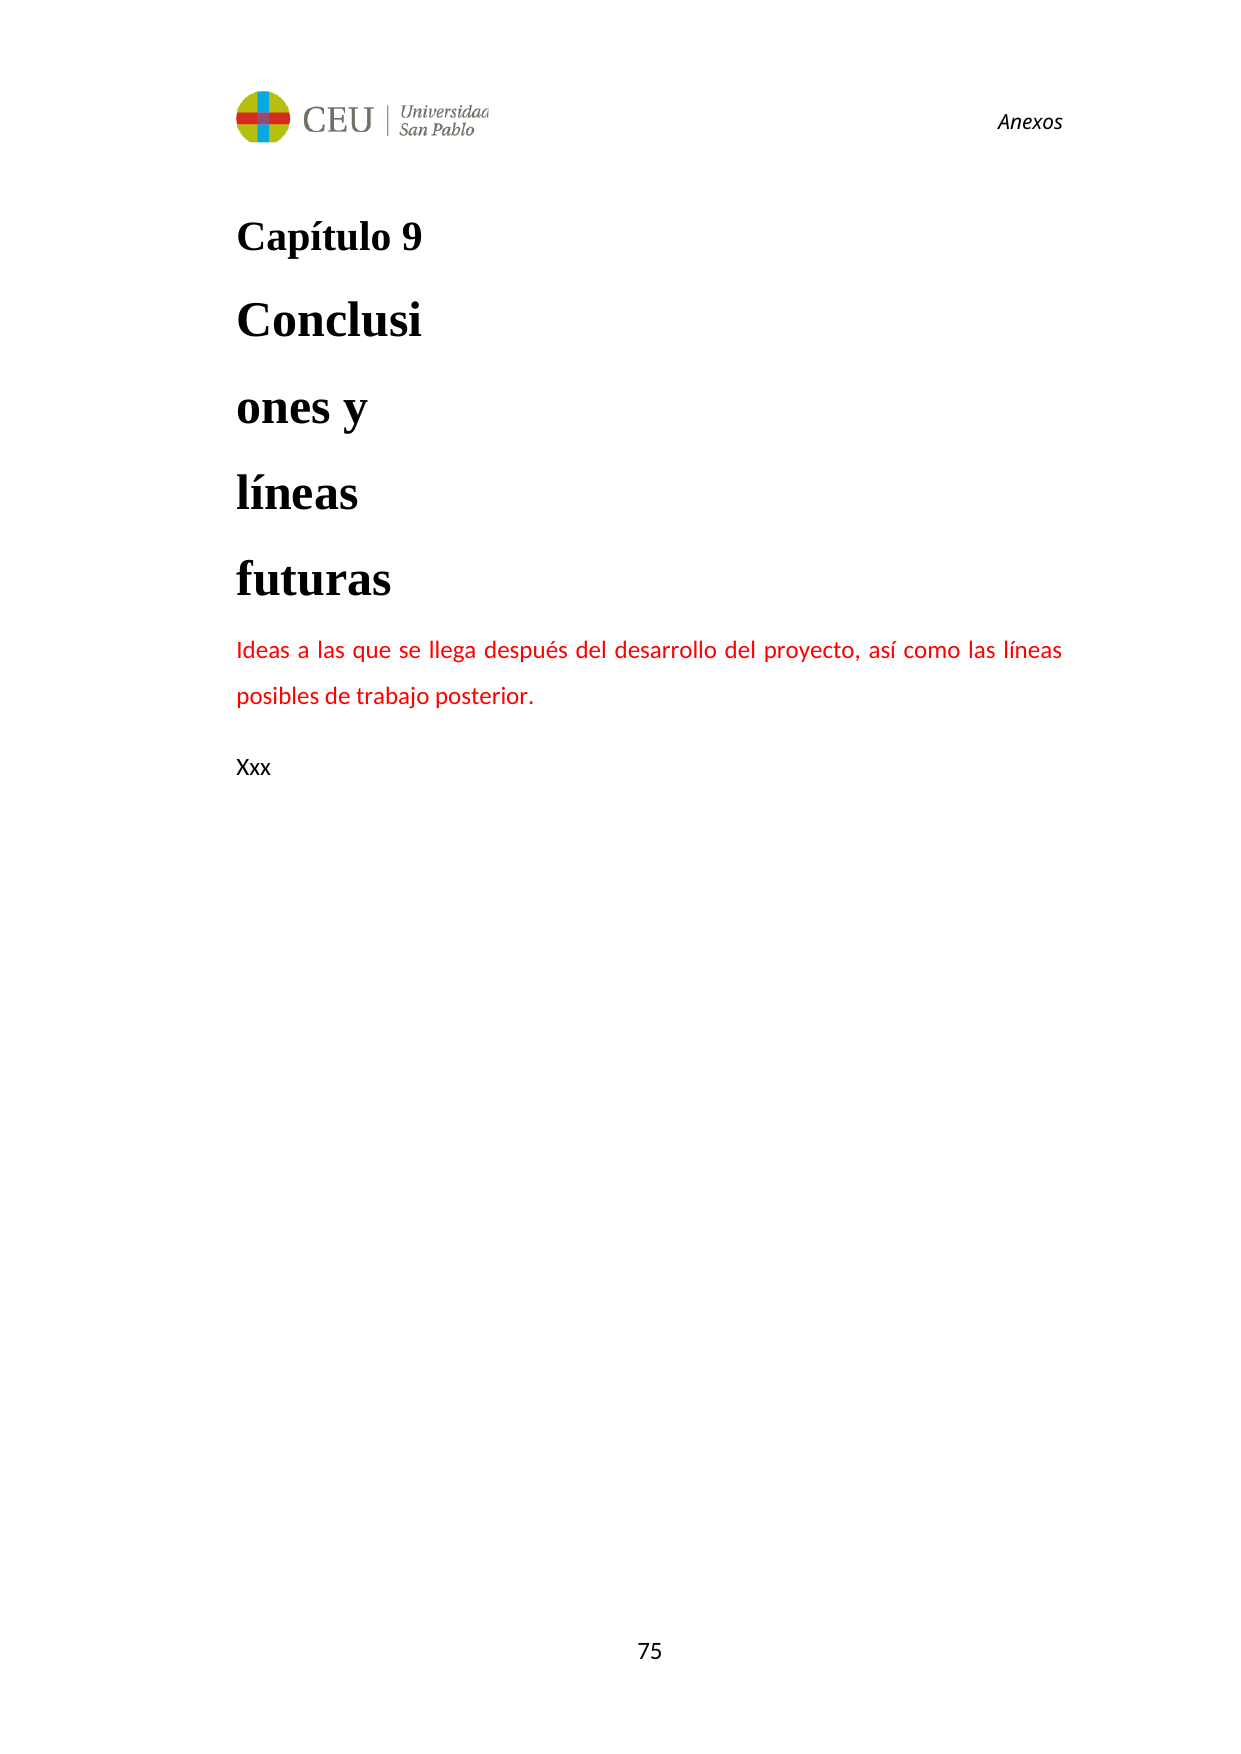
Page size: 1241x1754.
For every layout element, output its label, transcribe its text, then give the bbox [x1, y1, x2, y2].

subtitle Conclusiones y líneas futuras [236, 204, 423, 606]
text Ideas a las que se llega después del desarrollo del proyecto, así como las líneas posibles de trabajo posterior. [236, 191, 1063, 710]
text Xxx [236, 751, 1063, 781]
picture [235, 89, 489, 143]
